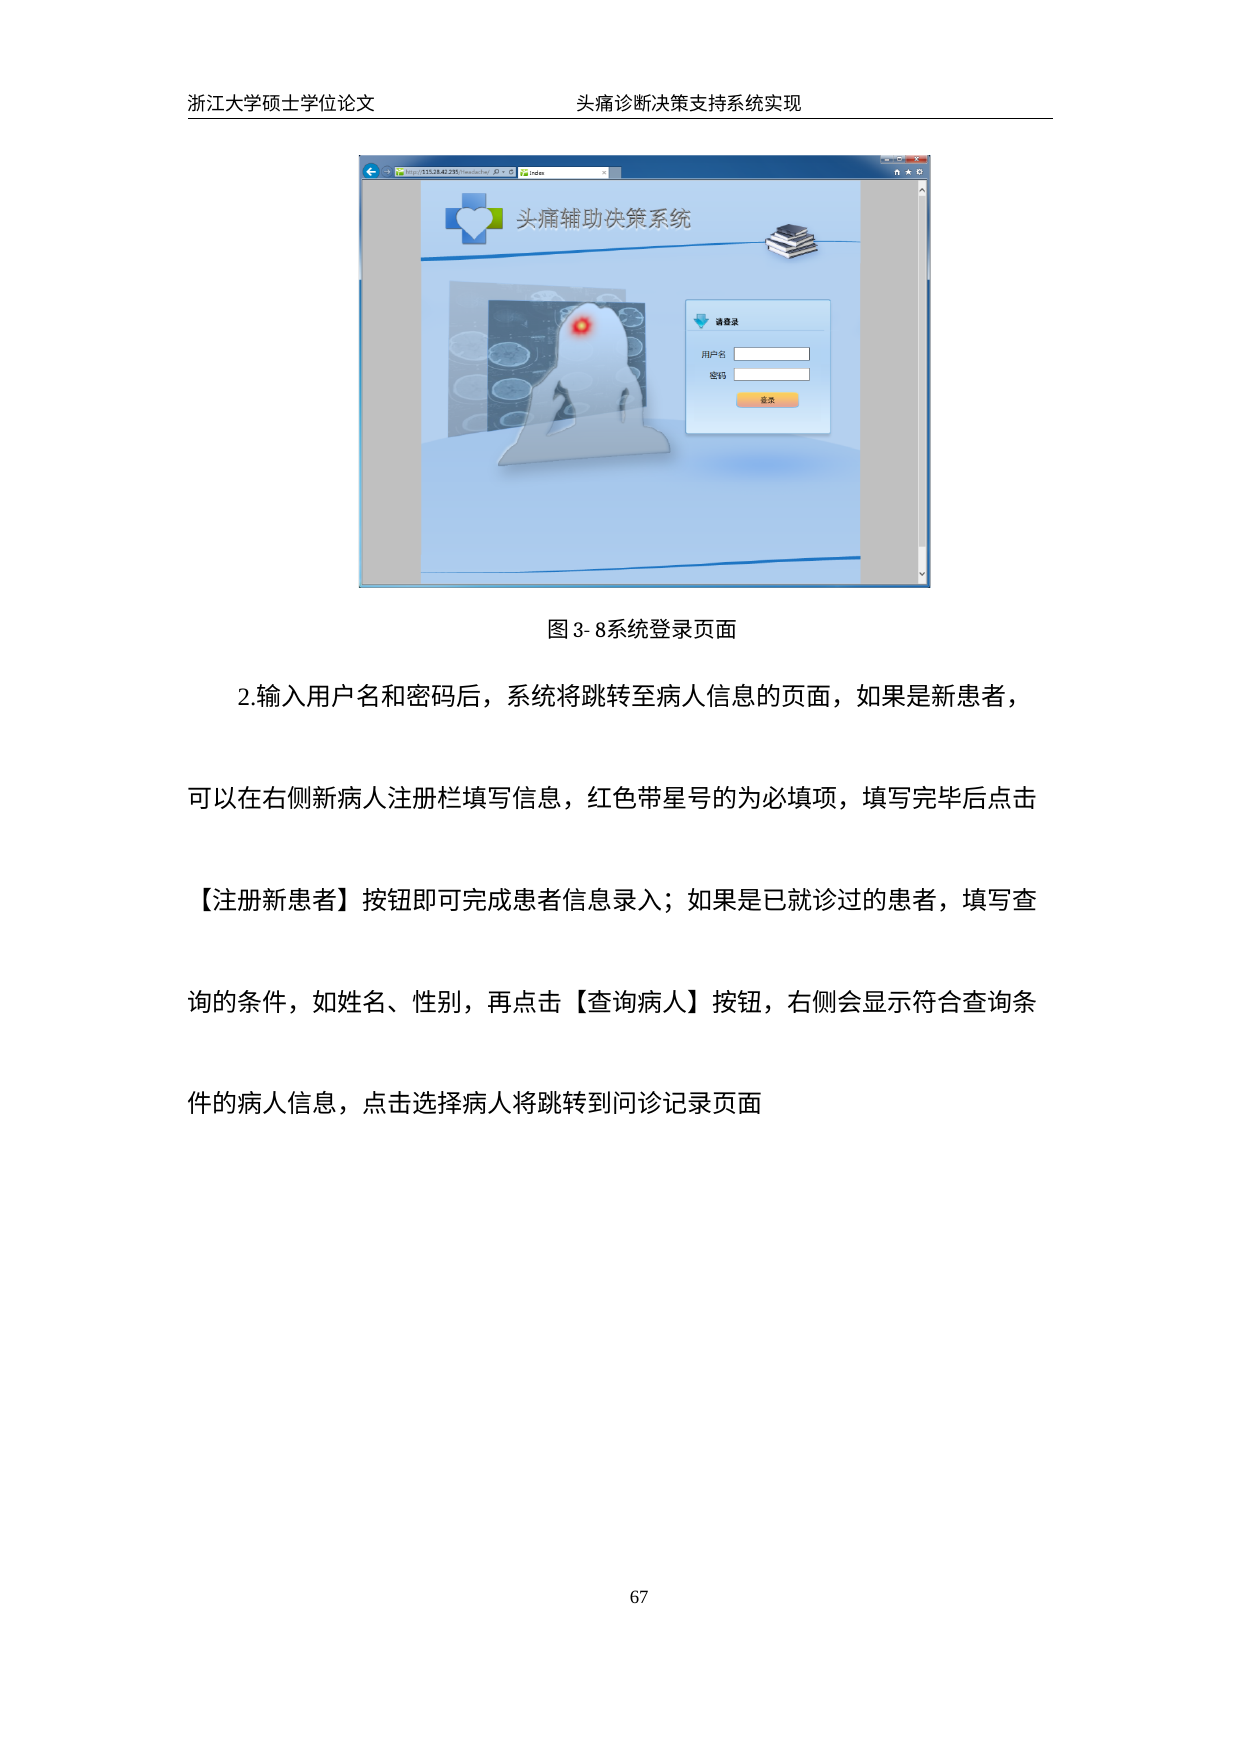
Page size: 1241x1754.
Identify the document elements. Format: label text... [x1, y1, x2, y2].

picture [358, 155, 932, 588]
text 图3- 8系统登录页面 [187, 611, 1053, 645]
text 2.输入用户名和密码后，系统将跳转至病人信息的页面，如果是新患者，可以在右侧新病人注册栏填写信息，红色带星号的为必填项，填写完毕后点击【注册新患者】按钮即可完成患者信息录入；如果是已就诊过的患者，填写查询的条件，如姓名、性别，再点击【查询病人】按钮，右侧会显示符合查询条件的病人信息，点击选择病人将跳转到问诊记录页面 [187, 661, 1053, 1136]
